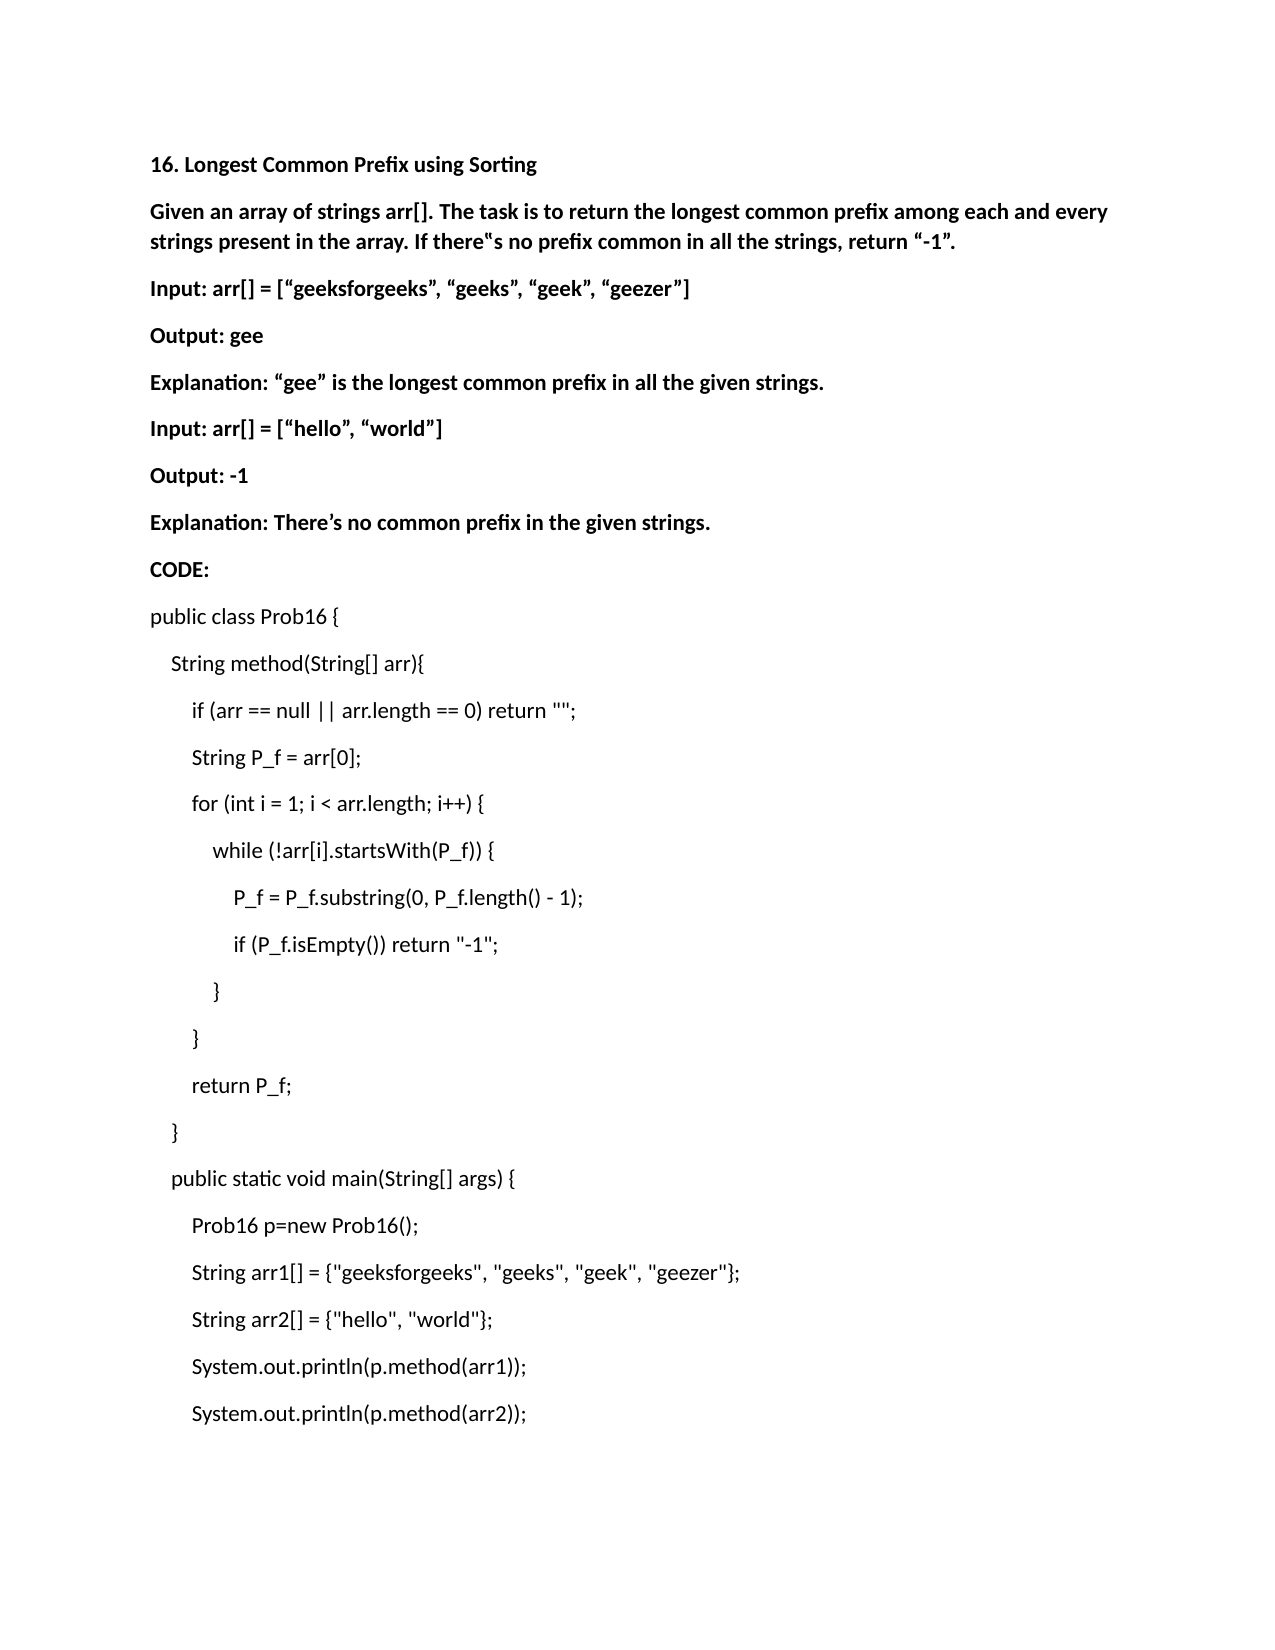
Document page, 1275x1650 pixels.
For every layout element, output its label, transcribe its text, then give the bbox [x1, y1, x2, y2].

text public class Prob16 { [150, 602, 1125, 630]
text Output: gee [150, 321, 1125, 349]
text } [150, 977, 1125, 1005]
text public static void main(String[] args) { [150, 1164, 1125, 1193]
text Output: -1 [150, 461, 1125, 489]
text P_f = P_f.substring(0, P_f.length() - 1); [150, 883, 1125, 911]
text 16. Longest Common Prefix using Sorting [150, 150, 1125, 178]
text String method(String[] arr){ [150, 649, 1125, 677]
text Prob16 p=new Prob16(); [150, 1211, 1125, 1239]
text System.out.println(p.method(arr1)); [150, 1352, 1125, 1380]
text if (P_f.isEmpty()) return "-1"; [150, 930, 1125, 958]
text } [150, 1024, 1125, 1052]
text String arr1[] = {"geeksforgeeks", "geeks", "geek", "geezer"}; [150, 1258, 1125, 1286]
text return P_f; [150, 1071, 1125, 1099]
text CODE: [150, 555, 1125, 583]
text Explanation: There’s no common prefix in the given strings. [150, 508, 1125, 536]
text String arr2[] = {"hello", "world"}; [150, 1305, 1125, 1333]
text String P_f = arr[0]; [150, 743, 1125, 771]
text Input: arr[] = [“hello”, “world”] [150, 414, 1125, 443]
text while (!arr[i].startsWith(P_f)) { [150, 836, 1125, 864]
text for (int i = 1; i < arr.length; i++) { [150, 789, 1125, 818]
text System.out.println(p.method(arr2)); [150, 1399, 1125, 1427]
text Input: arr[] = [“geeksforgeeks”, “geeks”, “geek”, “geezer”] [150, 274, 1125, 302]
text } [150, 1118, 1125, 1146]
text if (arr == null || arr.length == 0) return ""; [150, 696, 1125, 724]
text Given an array of strings arr[]. The task is to return the longest common prefix among each and every strings present in the array. If there‟s no prefix common in all the strings, return “-1”. [150, 197, 1125, 255]
text Explanation: “gee” is the longest common prefix in all the given strings. [150, 368, 1125, 396]
